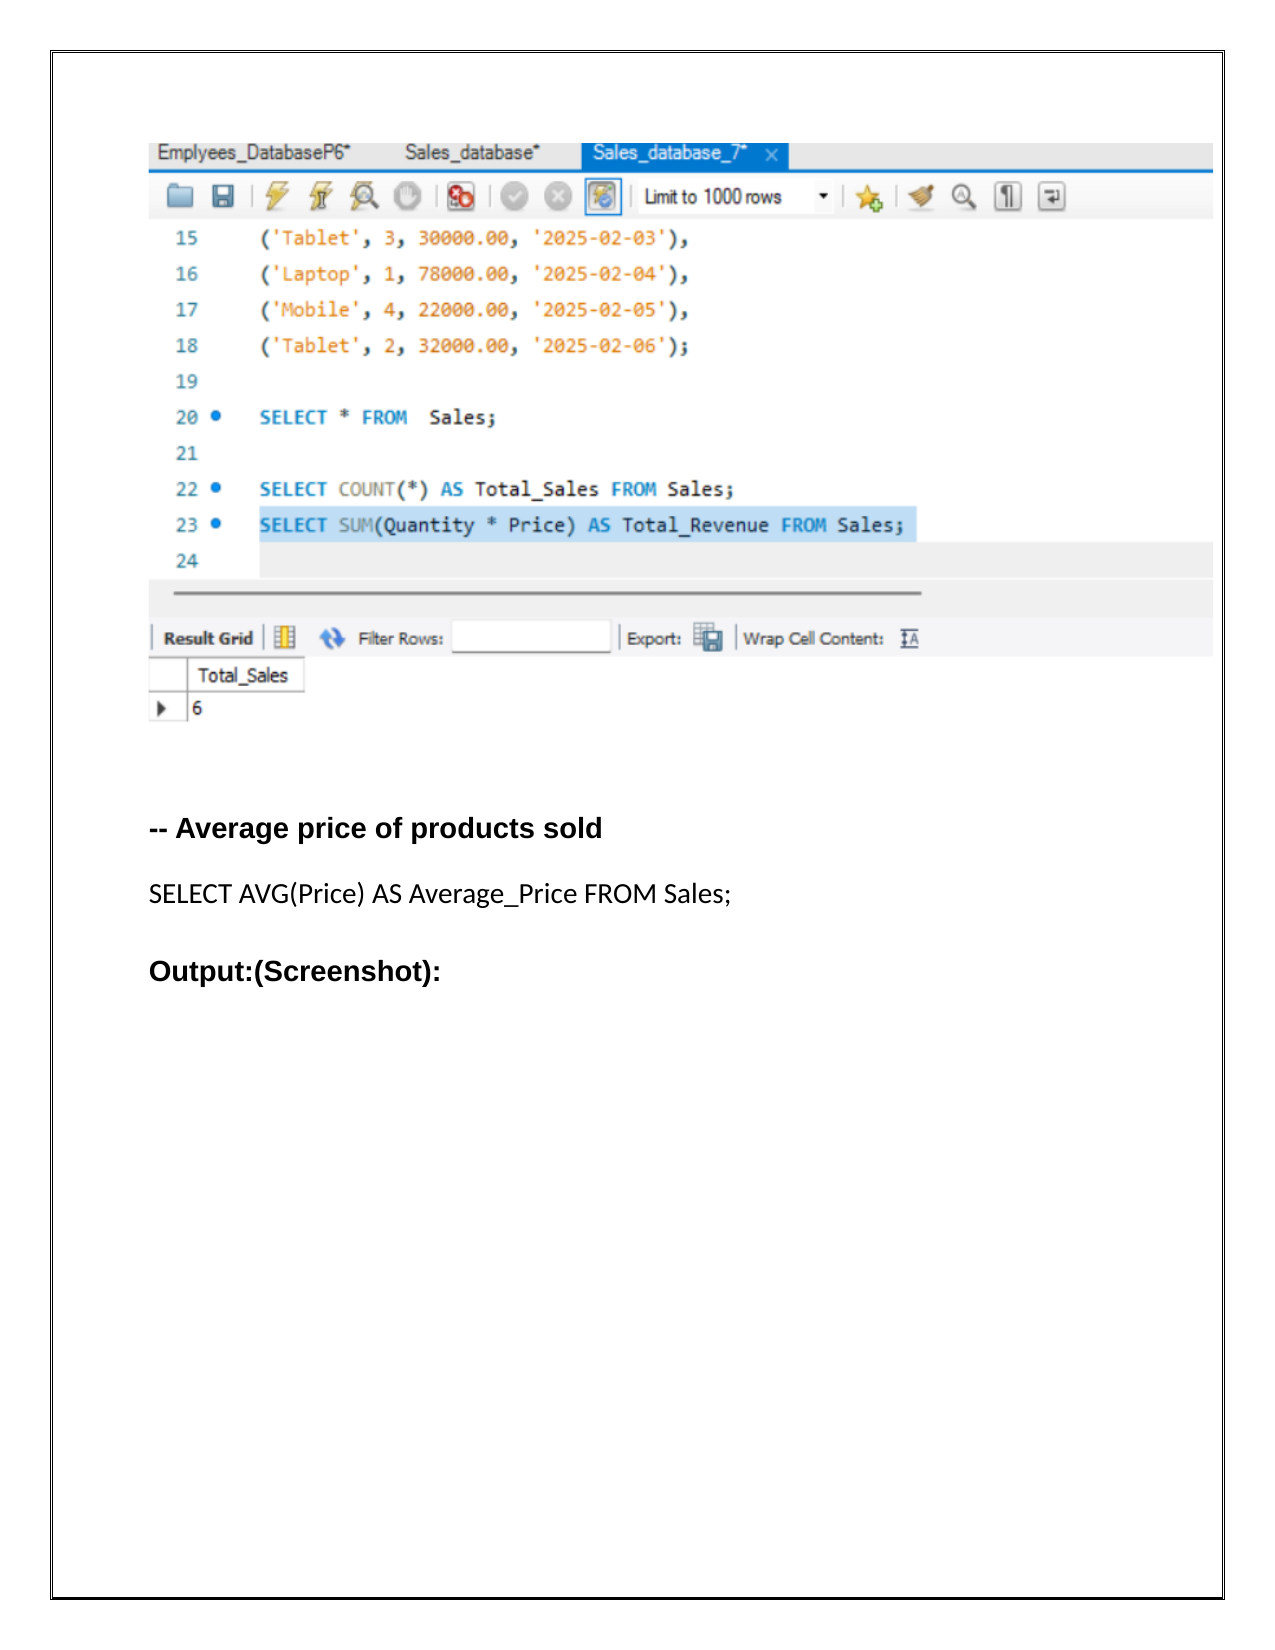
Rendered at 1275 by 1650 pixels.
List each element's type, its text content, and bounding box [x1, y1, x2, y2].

picture [148, 143, 1214, 742]
text -- Average price of products sold [148, 812, 1134, 845]
text Output:(Screenshot): [148, 954, 912, 987]
text SELECT AVG(Price) AS Average_Price FROM Sales; [148, 875, 912, 910]
